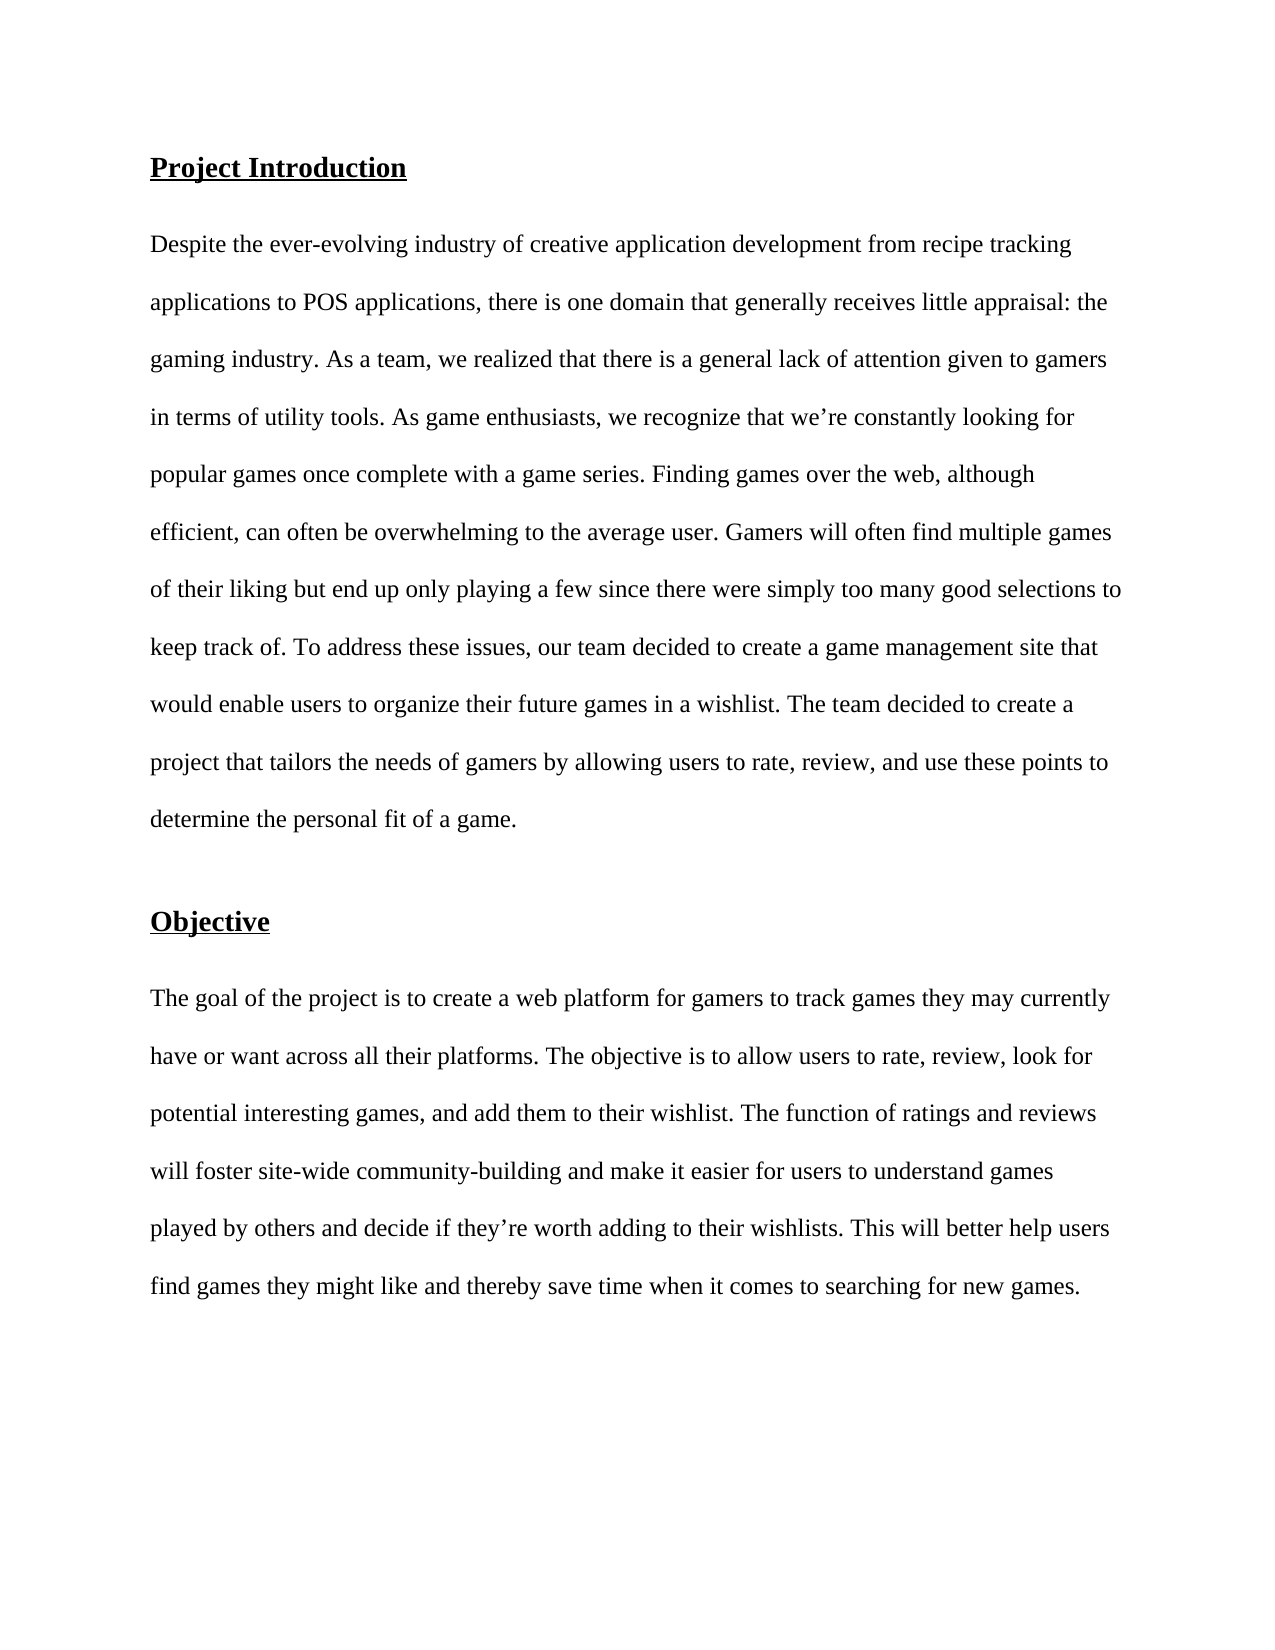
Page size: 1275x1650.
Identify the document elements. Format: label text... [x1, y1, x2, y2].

subtitle Project Introduction [150, 150, 1125, 183]
text The goal of the project is to create a web platform for gamers to track games they may currently have or want across all their platforms. The objective is to allow users to rate, review, look for potential interesting games, and add them to their wishlist. The function of ratings and reviews will foster site-wide community-building and make it easier for users to understand games played by others and decide if they’re worth adding to their wishlists. This will better help users find games they might like and thereby save time when it comes to searching for new games. [150, 983, 1125, 1299]
text Despite the ever-evolving industry of creative application development from recipe tracking applications to POS applications, there is one domain that generally receives little appraisal: the gaming industry. As a team, we realized that there is a general lack of attention given to gamers in terms of utility tools. As game enthusiasts, we recognize that we’re constantly looking for popular games once complete with a game series. Finding games over the web, although efficient, can often be overwhelming to the average user. Gamers will often find multiple games of their liking but end up only playing a few since there were simply too many good selections to keep track of. To address these issues, our team decided to create a game management site that would enable users to organize their future games in a wishlist. The team decided to create a project that tailors the needs of gamers by allowing users to rate, review, and use these points to determine the personal fit of a game. [150, 229, 1125, 833]
subtitle Objective [150, 904, 1125, 937]
